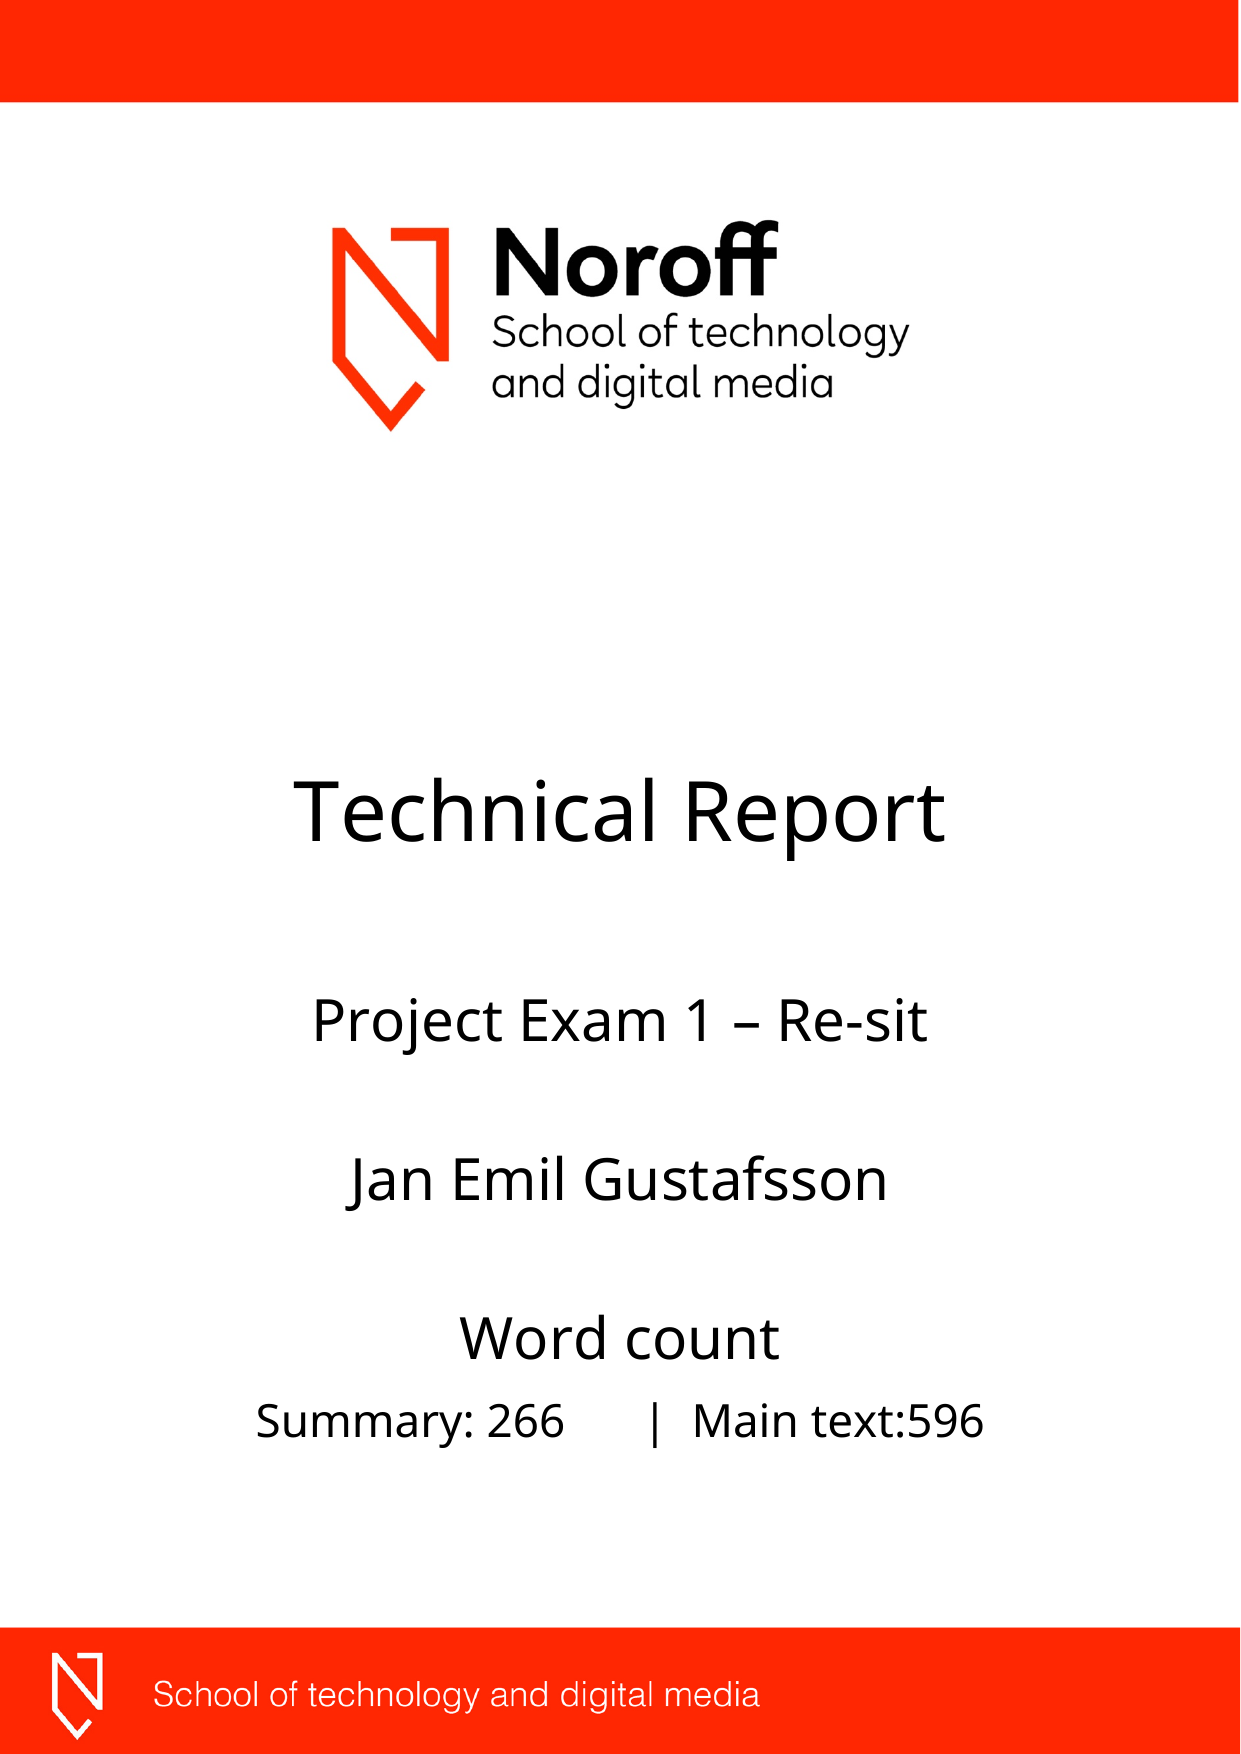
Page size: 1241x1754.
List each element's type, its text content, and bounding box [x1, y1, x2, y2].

picture [0, 1618, 1241, 1754]
picture [0, 0, 1238, 468]
text Summary: 266 | Main text:596 [150, 1388, 1090, 1451]
text Jan Emil Gustafsson [150, 1138, 1090, 1217]
text Project Exam 1 – Re-sit [150, 979, 1090, 1058]
text Technical Report [150, 752, 1090, 865]
text Word count [150, 1297, 1090, 1376]
